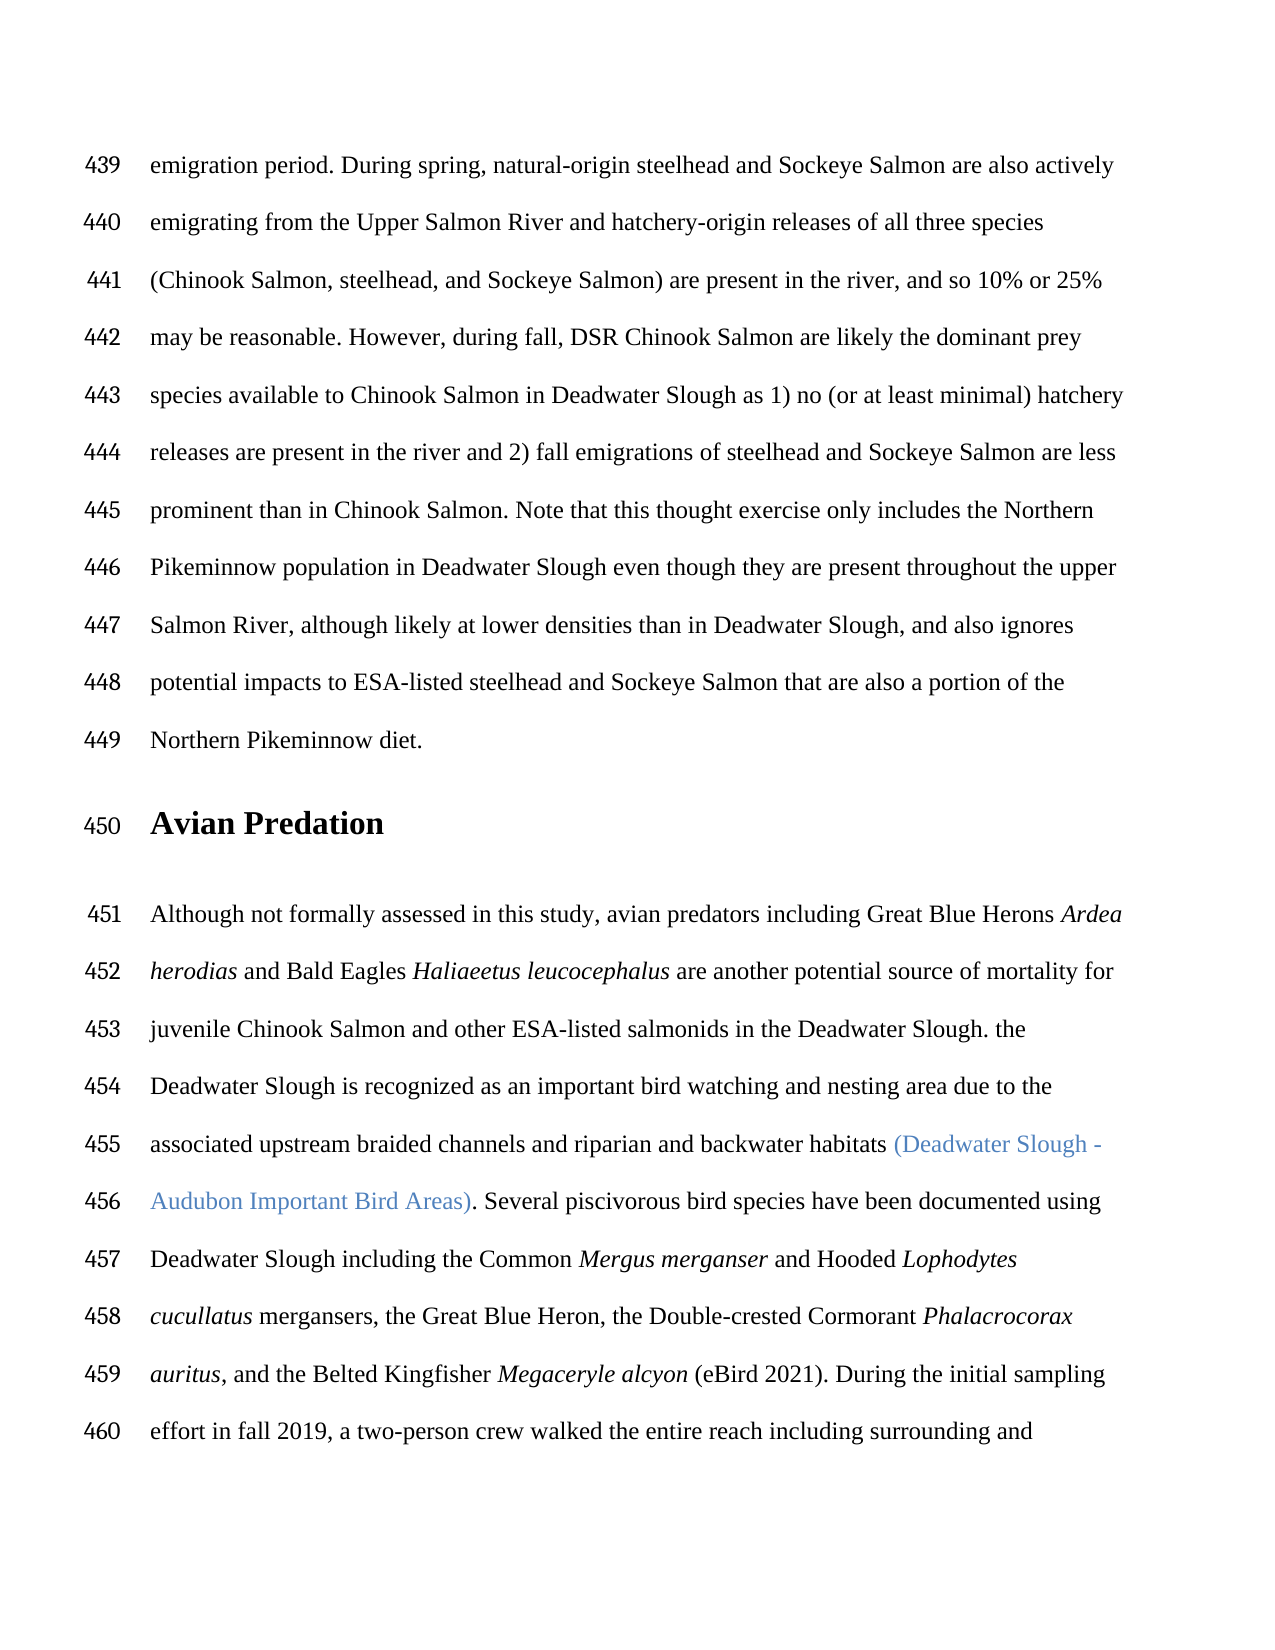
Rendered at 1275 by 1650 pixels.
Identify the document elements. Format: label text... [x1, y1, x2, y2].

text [150, 899, 1125, 1445]
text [150, 150, 1125, 754]
subtitle Avian Predation [150, 803, 1125, 842]
